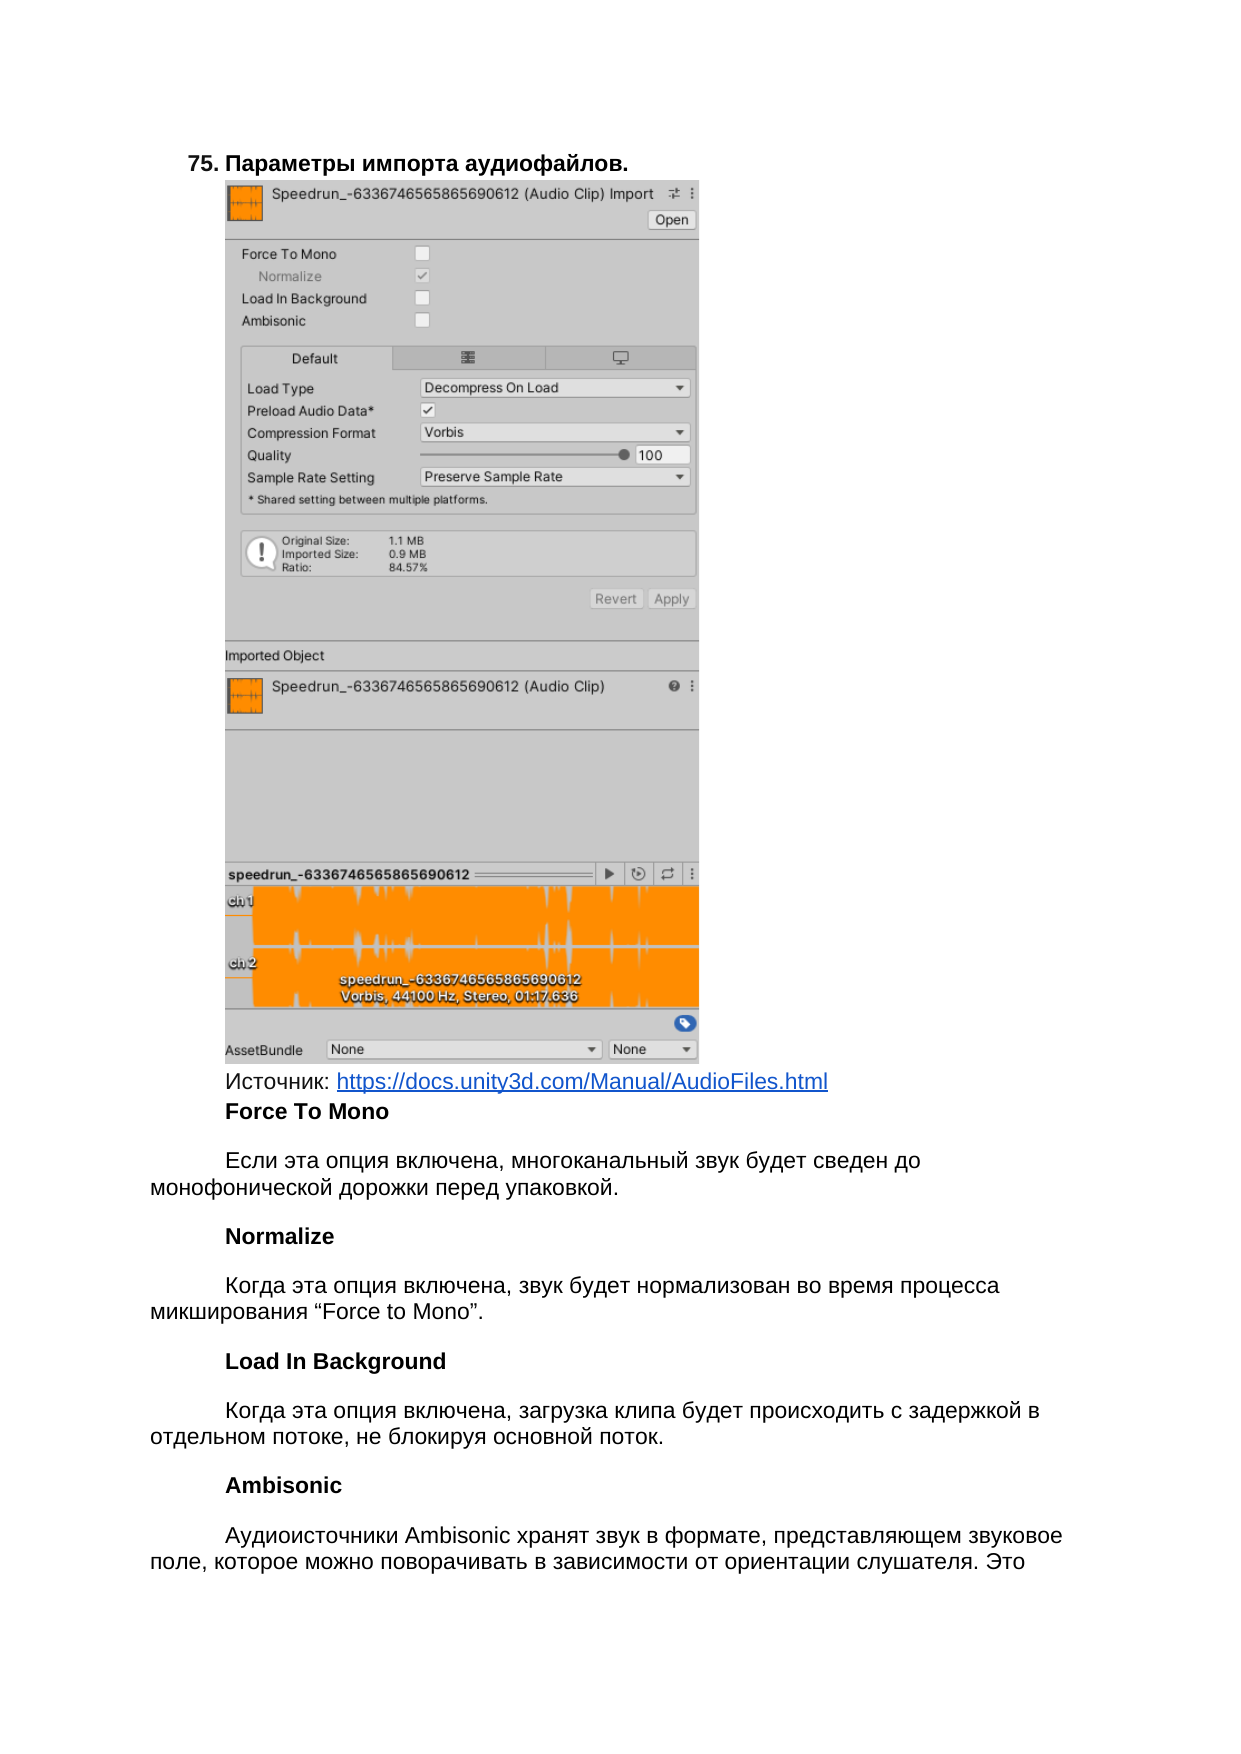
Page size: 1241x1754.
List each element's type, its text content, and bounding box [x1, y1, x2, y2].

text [150, 1522, 1090, 1574]
text Источник: https://docs.unity3d.com/Manual/AudioFiles.html [225, 1068, 1090, 1094]
text Normalize [150, 1223, 1090, 1249]
text Когда эта опция включена, загрузка клипа будет происходить с задержкой в отдельном потоке, не блокируя основной поток. [150, 1397, 1090, 1449]
text Если эта опция включена, многоканальный звук будет сведен до монофонической дорожки перед упаковкой. [150, 1147, 1090, 1200]
picture [225, 180, 700, 1064]
text Load In Background [150, 1348, 1090, 1374]
text Force To Mono [150, 1098, 1090, 1124]
text Ambisonic [150, 1472, 1090, 1499]
text Когда эта опция включена, звук будет нормализован во время процесса микширования “Force to Mono”. [150, 1272, 1090, 1325]
